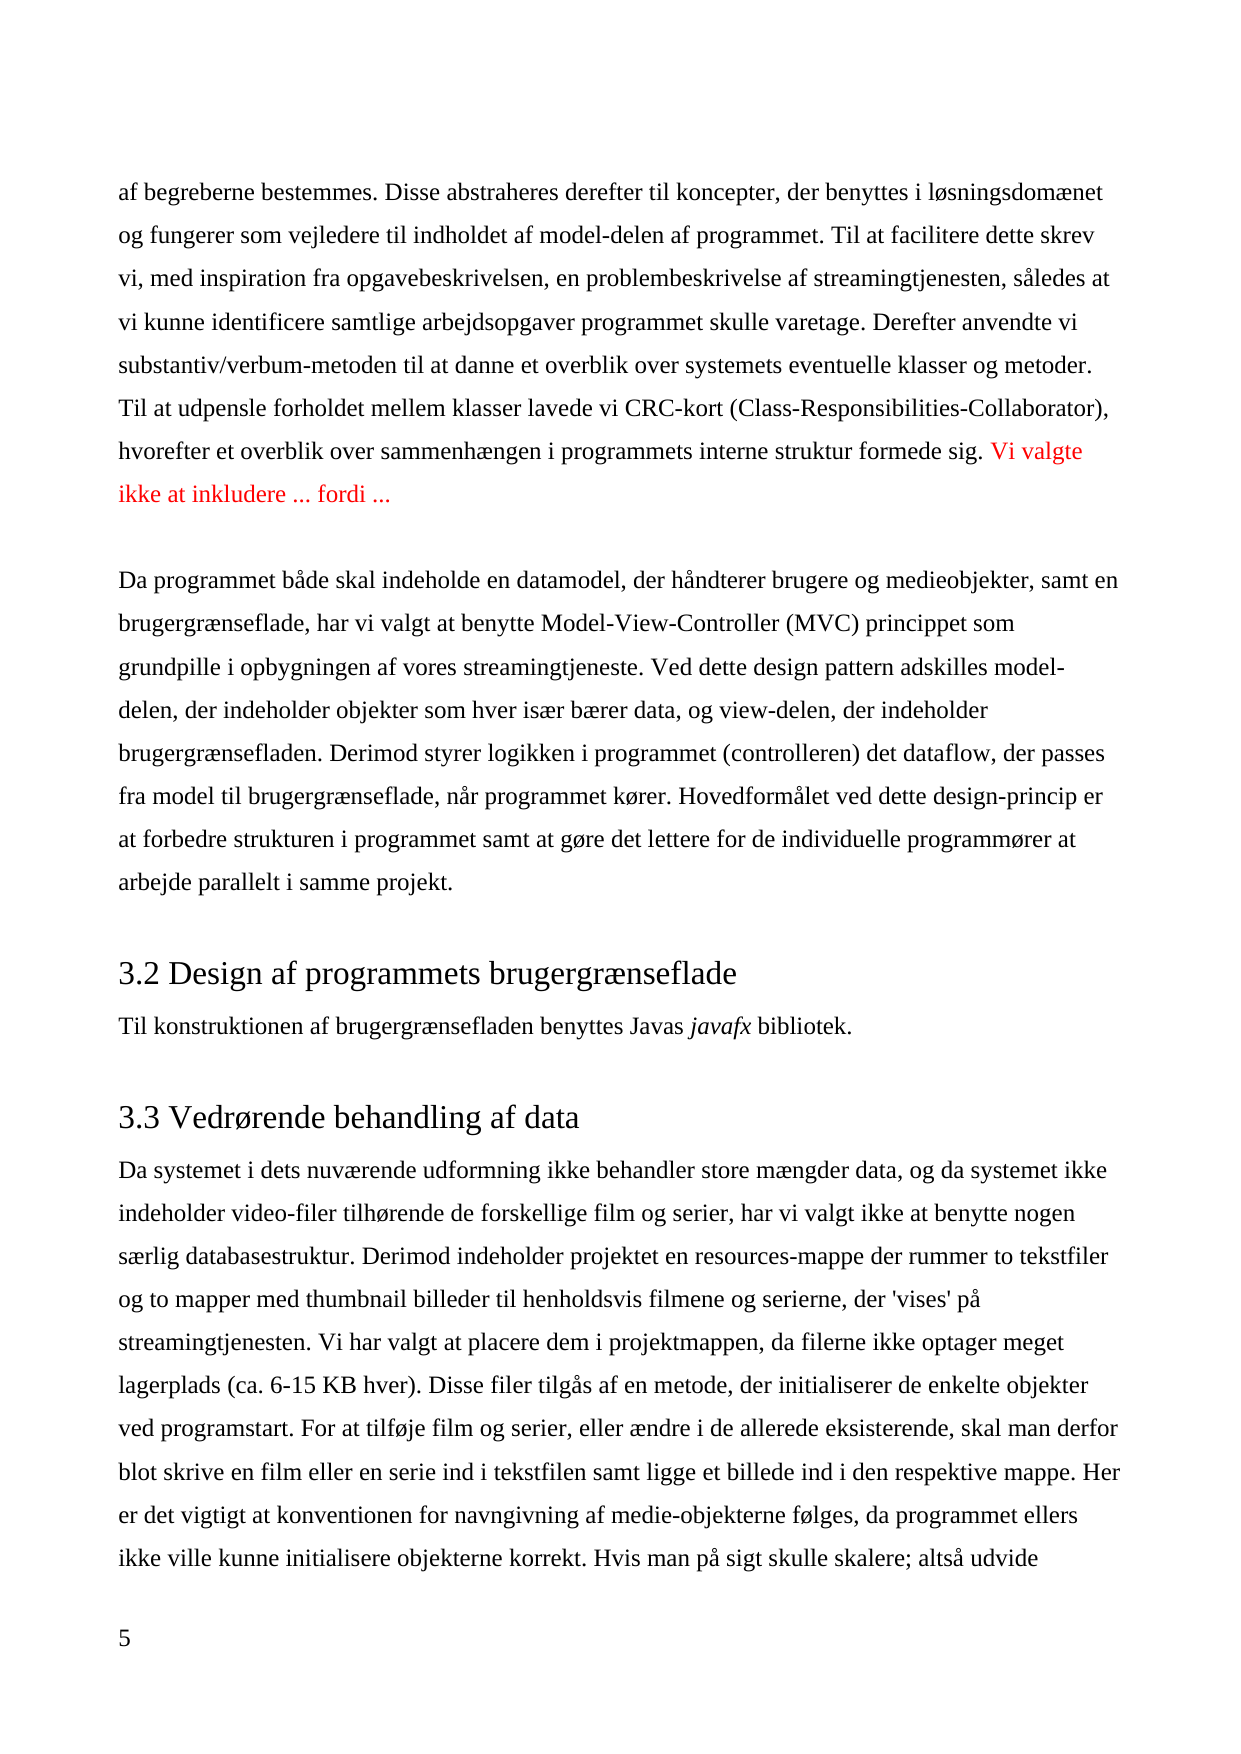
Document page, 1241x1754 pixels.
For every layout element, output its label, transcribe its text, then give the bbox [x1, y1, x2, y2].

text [118, 177, 1122, 508]
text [118, 1155, 1122, 1572]
text Da programmet både skal indeholde en datamodel, der håndterer brugere og medieobjekter, samt en brugergrænseflade, har vi valgt at benytte Model-View-Controller (MVC) princippet som grundpille i opbygningen af vores streamingtjeneste. Ved dette design pattern adskilles model-delen, der indeholder objekter som hver især bærer data, og view-delen, der indeholder brugergrænsefladen. Derimod styrer logikken i programmet (controlleren) det dataflow, der passes fra model til brugergrænseflade, når programmet kører. Hovedformålet ved dette design-princip er at forbedre strukturen i programmet samt at gøre det lettere for de individuelle programmører at arbejde parallelt i samme projekt. [118, 565, 1122, 896]
text Til konstruktionen af brugergrænsefladen benyttes Javas javafx bibliotek. [118, 1011, 1122, 1040]
subtitle 3.3 Vedrørende behandling af data [118, 1097, 1122, 1136]
subtitle 3.2 Design af programmets brugergrænseflade [118, 953, 1122, 992]
